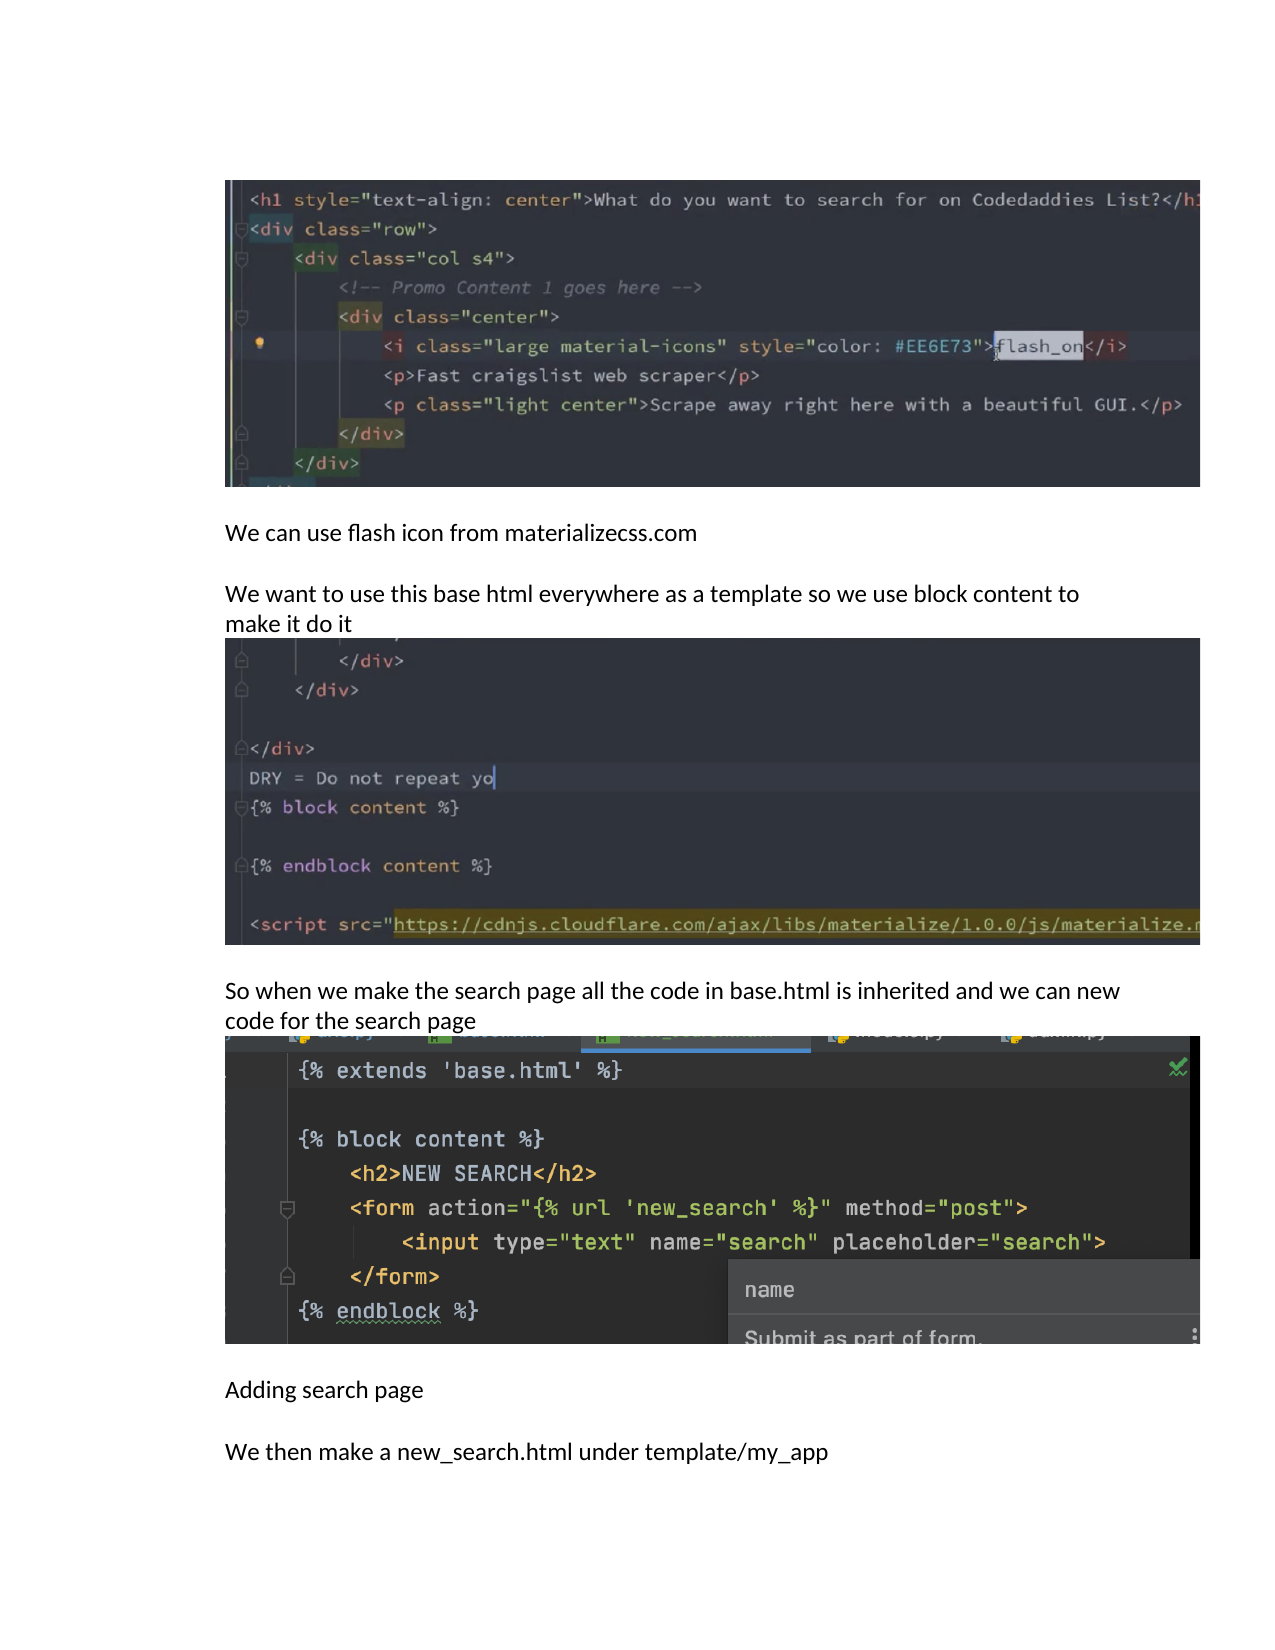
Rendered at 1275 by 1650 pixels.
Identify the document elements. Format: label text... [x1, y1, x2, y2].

picture [225, 638, 1200, 945]
text Adding search page [225, 1374, 1125, 1405]
picture [225, 180, 1200, 487]
text So when we make the search page all the code in base.html is inherited and we can new code for the search page [225, 975, 1125, 1036]
text We then make a new_search.html under template/my_app [225, 1436, 1125, 1466]
text We want to use this base html everywhere as a template so we use block content to make it do it [225, 578, 1125, 638]
text We can use flash icon from materializecss.com [225, 517, 1125, 547]
picture [225, 1036, 1200, 1344]
